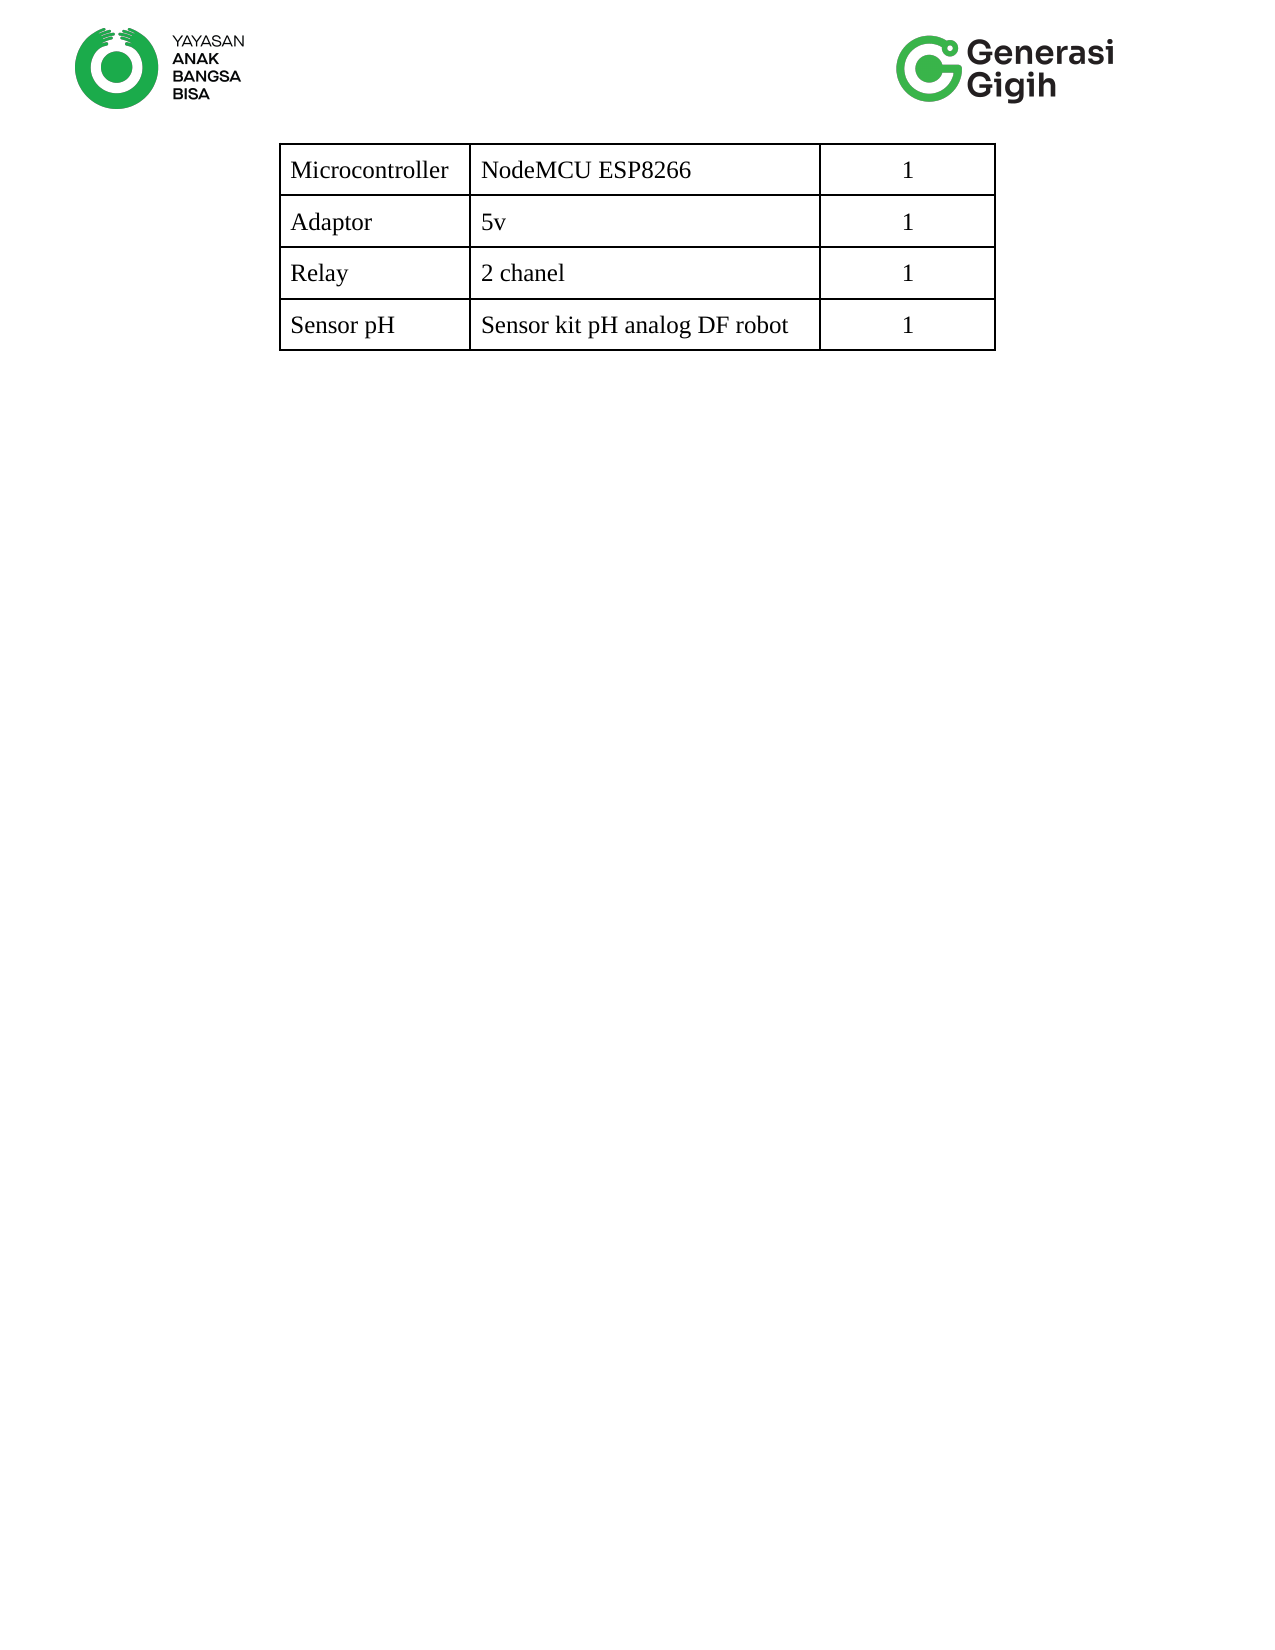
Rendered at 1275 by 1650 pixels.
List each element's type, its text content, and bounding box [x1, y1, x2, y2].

table_cell 5v [471, 196, 819, 246]
table_cell Microcontroller [281, 145, 469, 194]
table_cell Adaptor [281, 196, 469, 246]
table_cell 1 [821, 145, 994, 194]
table_cell Sensor pH [281, 300, 469, 349]
table_cell 1 [821, 248, 994, 298]
table_cell Sensor kit pH analog DF robot [471, 300, 819, 349]
picture [888, 28, 1115, 109]
picture [75, 28, 244, 109]
table_cell NodeMCU ESP8266 [471, 145, 819, 194]
table_cell 1 [821, 196, 994, 246]
table_cell Relay [281, 248, 469, 298]
table_cell 2 chanel [471, 248, 819, 298]
table_cell 1 [821, 300, 994, 349]
